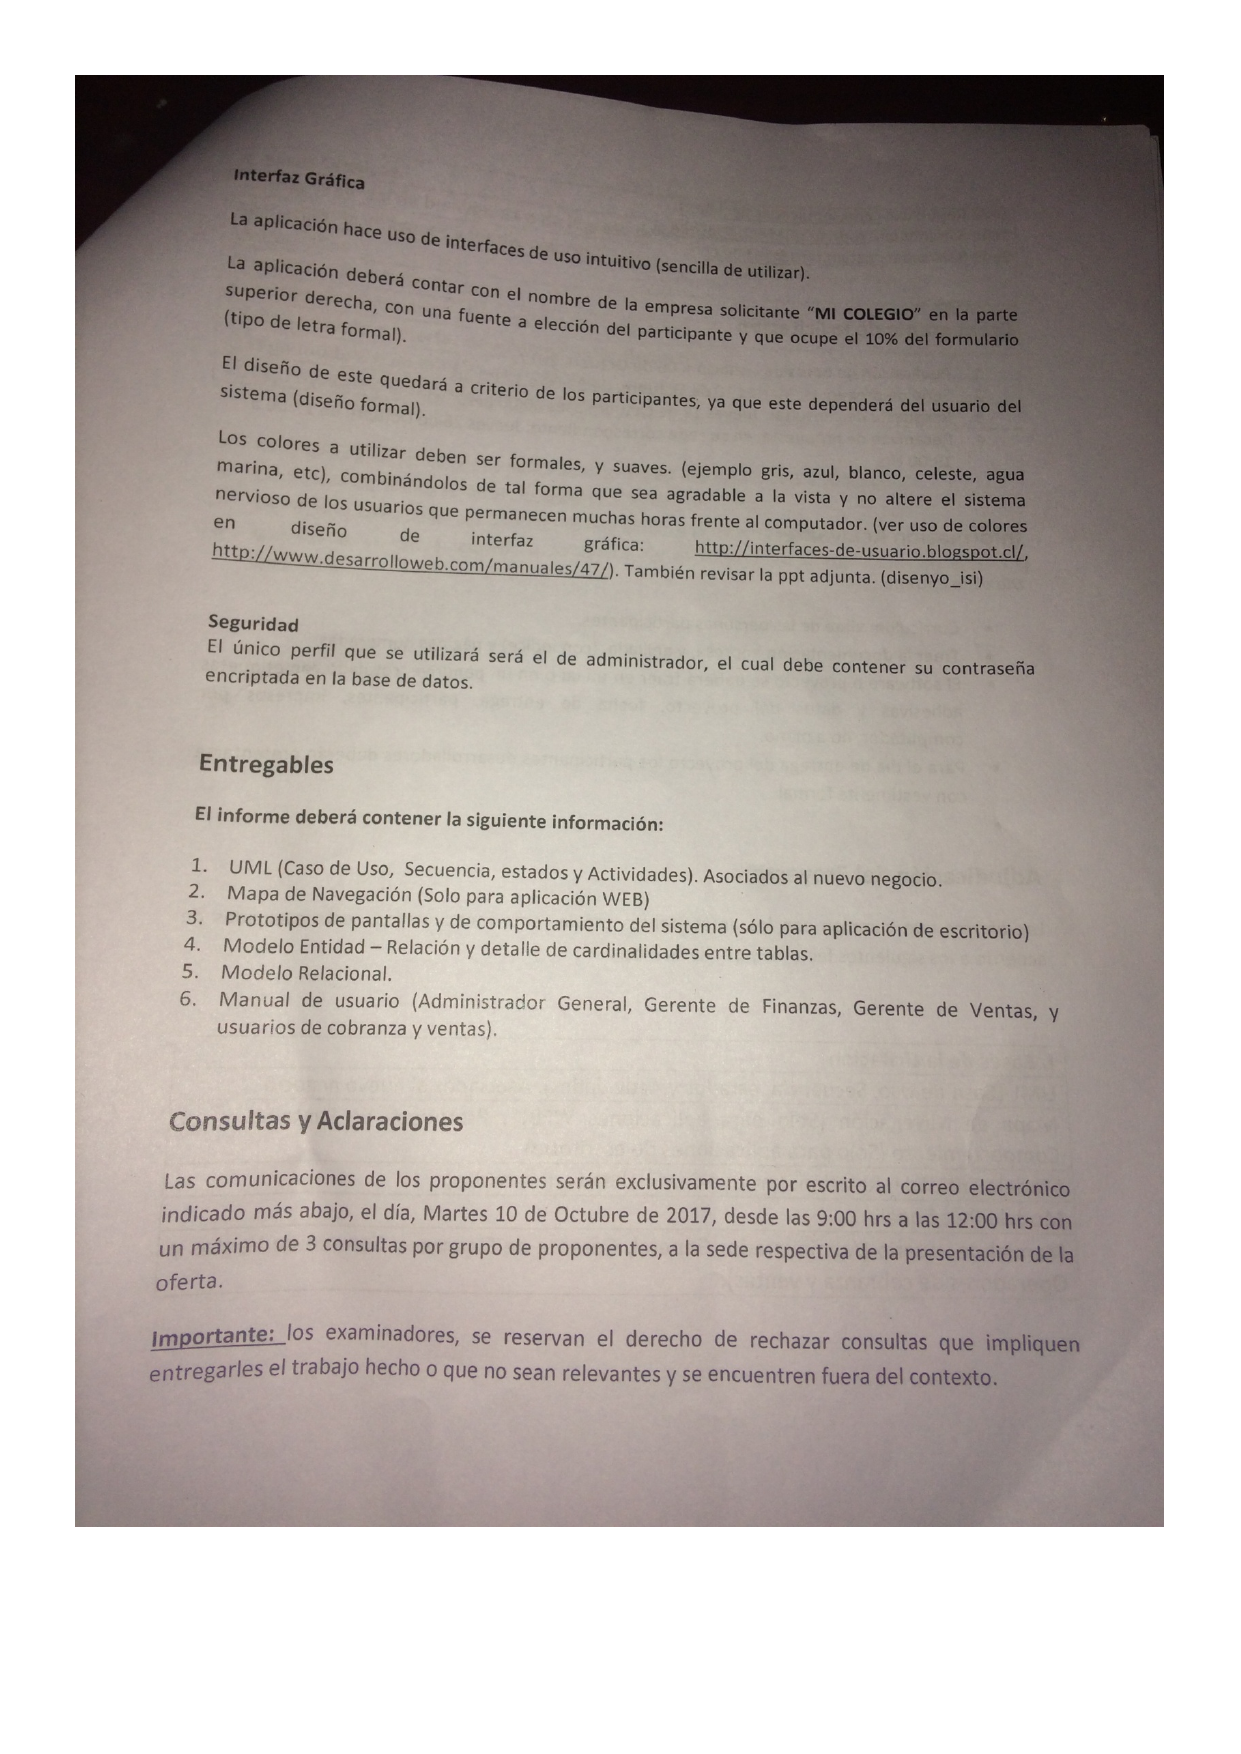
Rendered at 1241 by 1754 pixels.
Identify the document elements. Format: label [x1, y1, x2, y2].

picture [75, 75, 1164, 1527]
